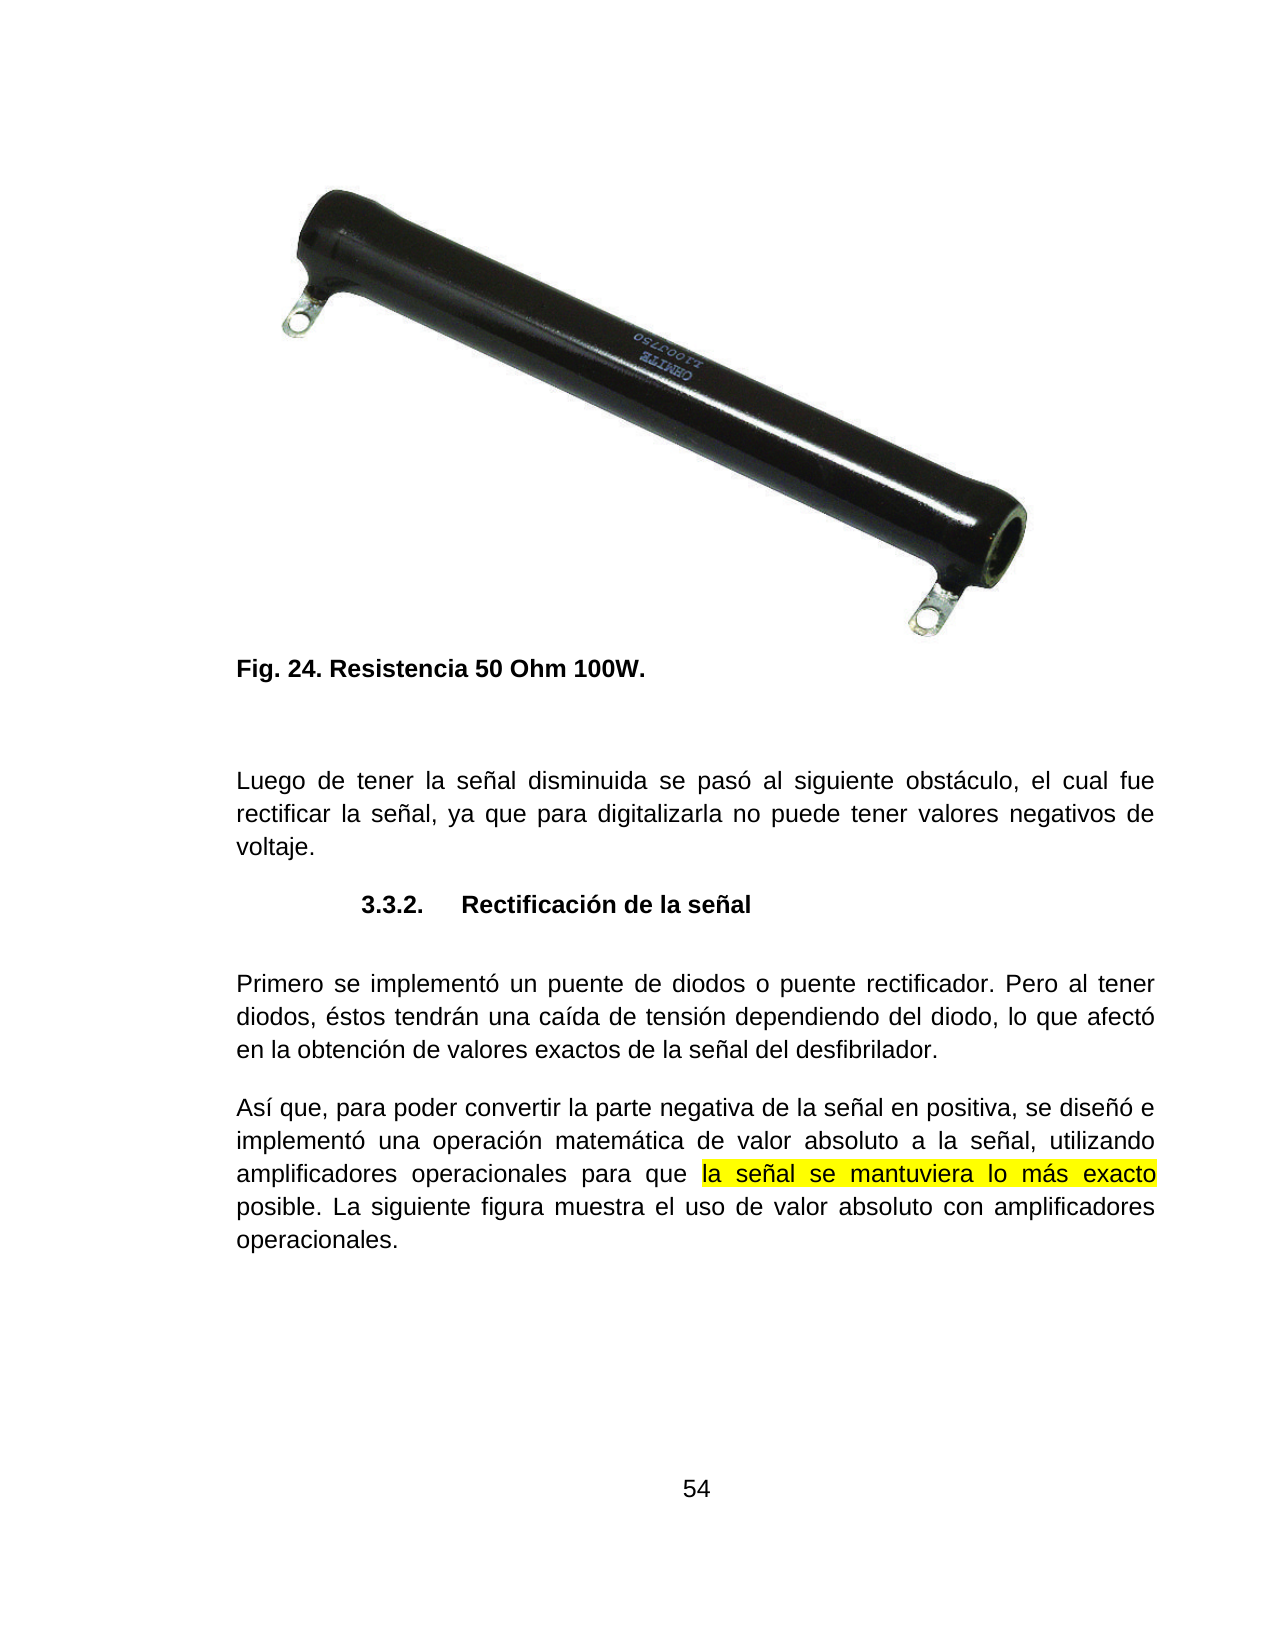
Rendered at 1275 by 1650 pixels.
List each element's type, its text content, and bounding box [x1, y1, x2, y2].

text Así que, para poder convertir la parte negativa de la señal en positiva, se diseñó e implementó una operación matemática de valor absoluto a la señal, utilizando amplificadores operacionales para que la señal se mantuviera lo más exacto posible. La siguiente figura muestra el uso de valor absoluto con amplificadores operacionales. [236, 1093, 1157, 1253]
picture [273, 177, 1039, 650]
subtitle Rectificación de la señal [424, 890, 1157, 918]
text Primero se implementó un puente de diodos o puente rectificador. Pero al tener diodos, éstos tendrán una caída de tensión dependiendo del diodo, lo que afectó en la obtención de valores exactos de la señal del desfibrilador. [236, 968, 1157, 1063]
text Luego de tener la señal disminuida se pasó al siguiente obstáculo, el cual fue rectificar la señal, ya que para digitalizarla no puede tener valores negativos de voltaje. [236, 766, 1157, 861]
